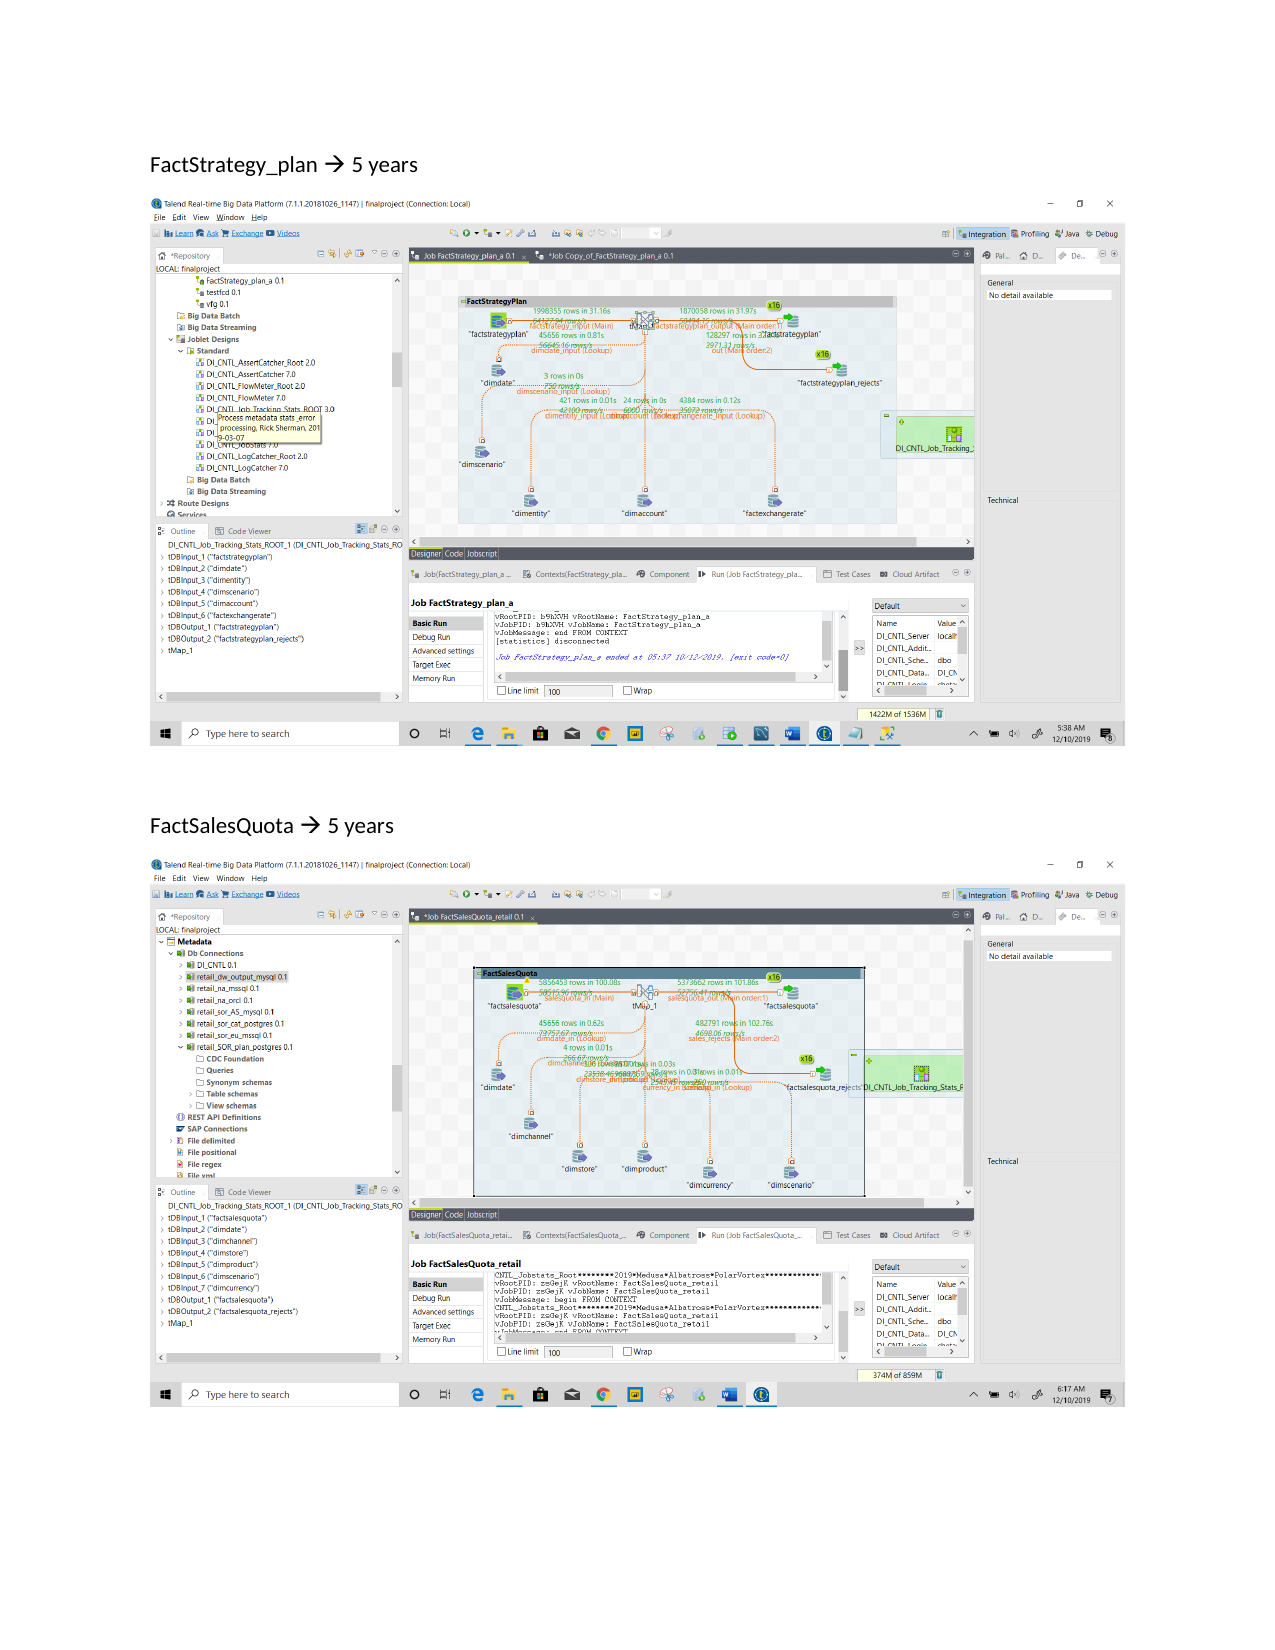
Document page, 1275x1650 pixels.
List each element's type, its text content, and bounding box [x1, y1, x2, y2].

picture [150, 196, 1125, 746]
text FactStrategy_plan 5 years [150, 150, 1125, 178]
picture [150, 857, 1125, 1407]
text FactSalesQuota 5 years [150, 811, 1125, 839]
